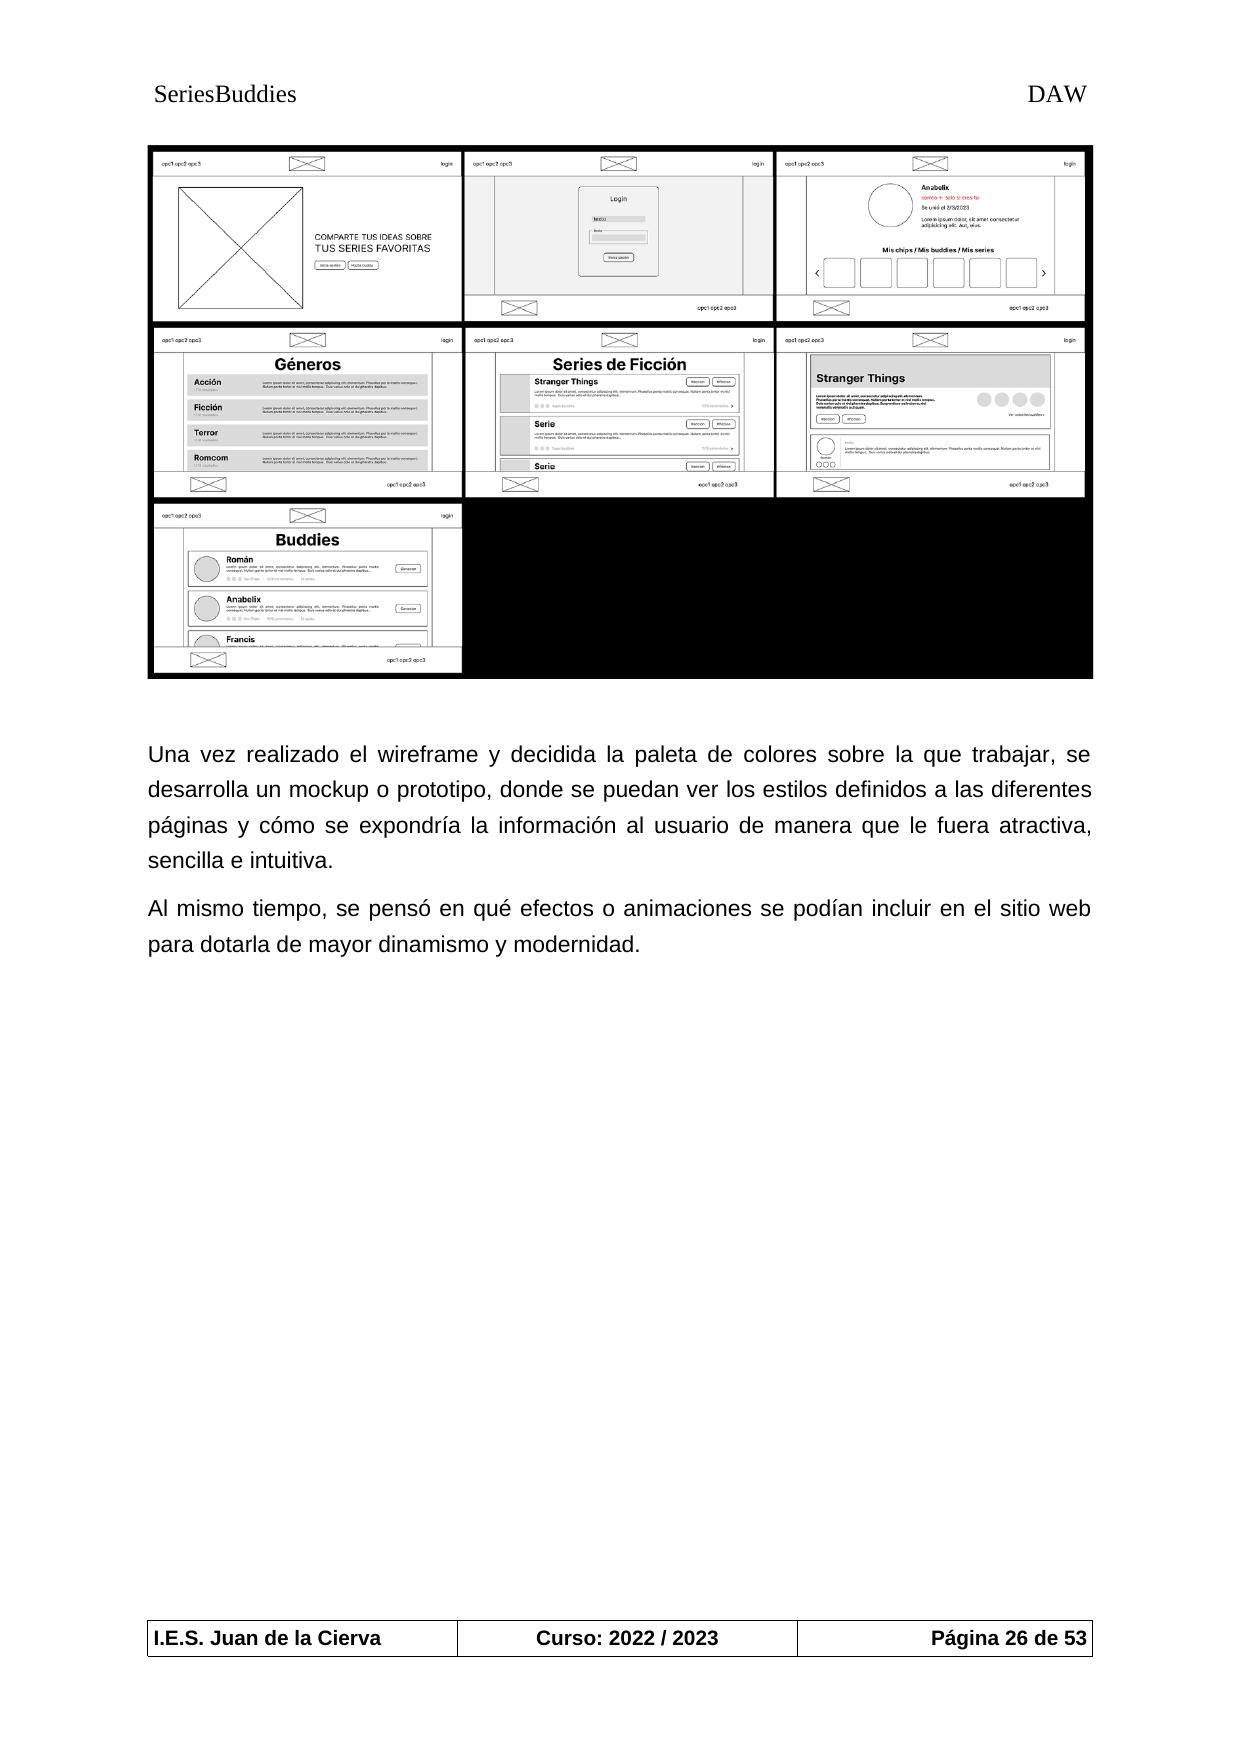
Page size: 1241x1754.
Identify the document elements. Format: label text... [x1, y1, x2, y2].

text Al mismo tiempo, se pensó en qué efectos o animaciones se podían incluir en el sitio web para dotarla de mayor dinamismo y modernidad. [148, 895, 1093, 957]
text Una vez realizado el wireframe y decidida la paleta de colores sobre la que trabajar, se desarrolla un mockup o prototipo, donde se puedan ver los estilos definidos a las diferentes páginas y cómo se expondría la información al usuario de manera que le fuera atractiva, sencilla e intuitiva. [148, 741, 1093, 874]
picture [147, 142, 1099, 681]
